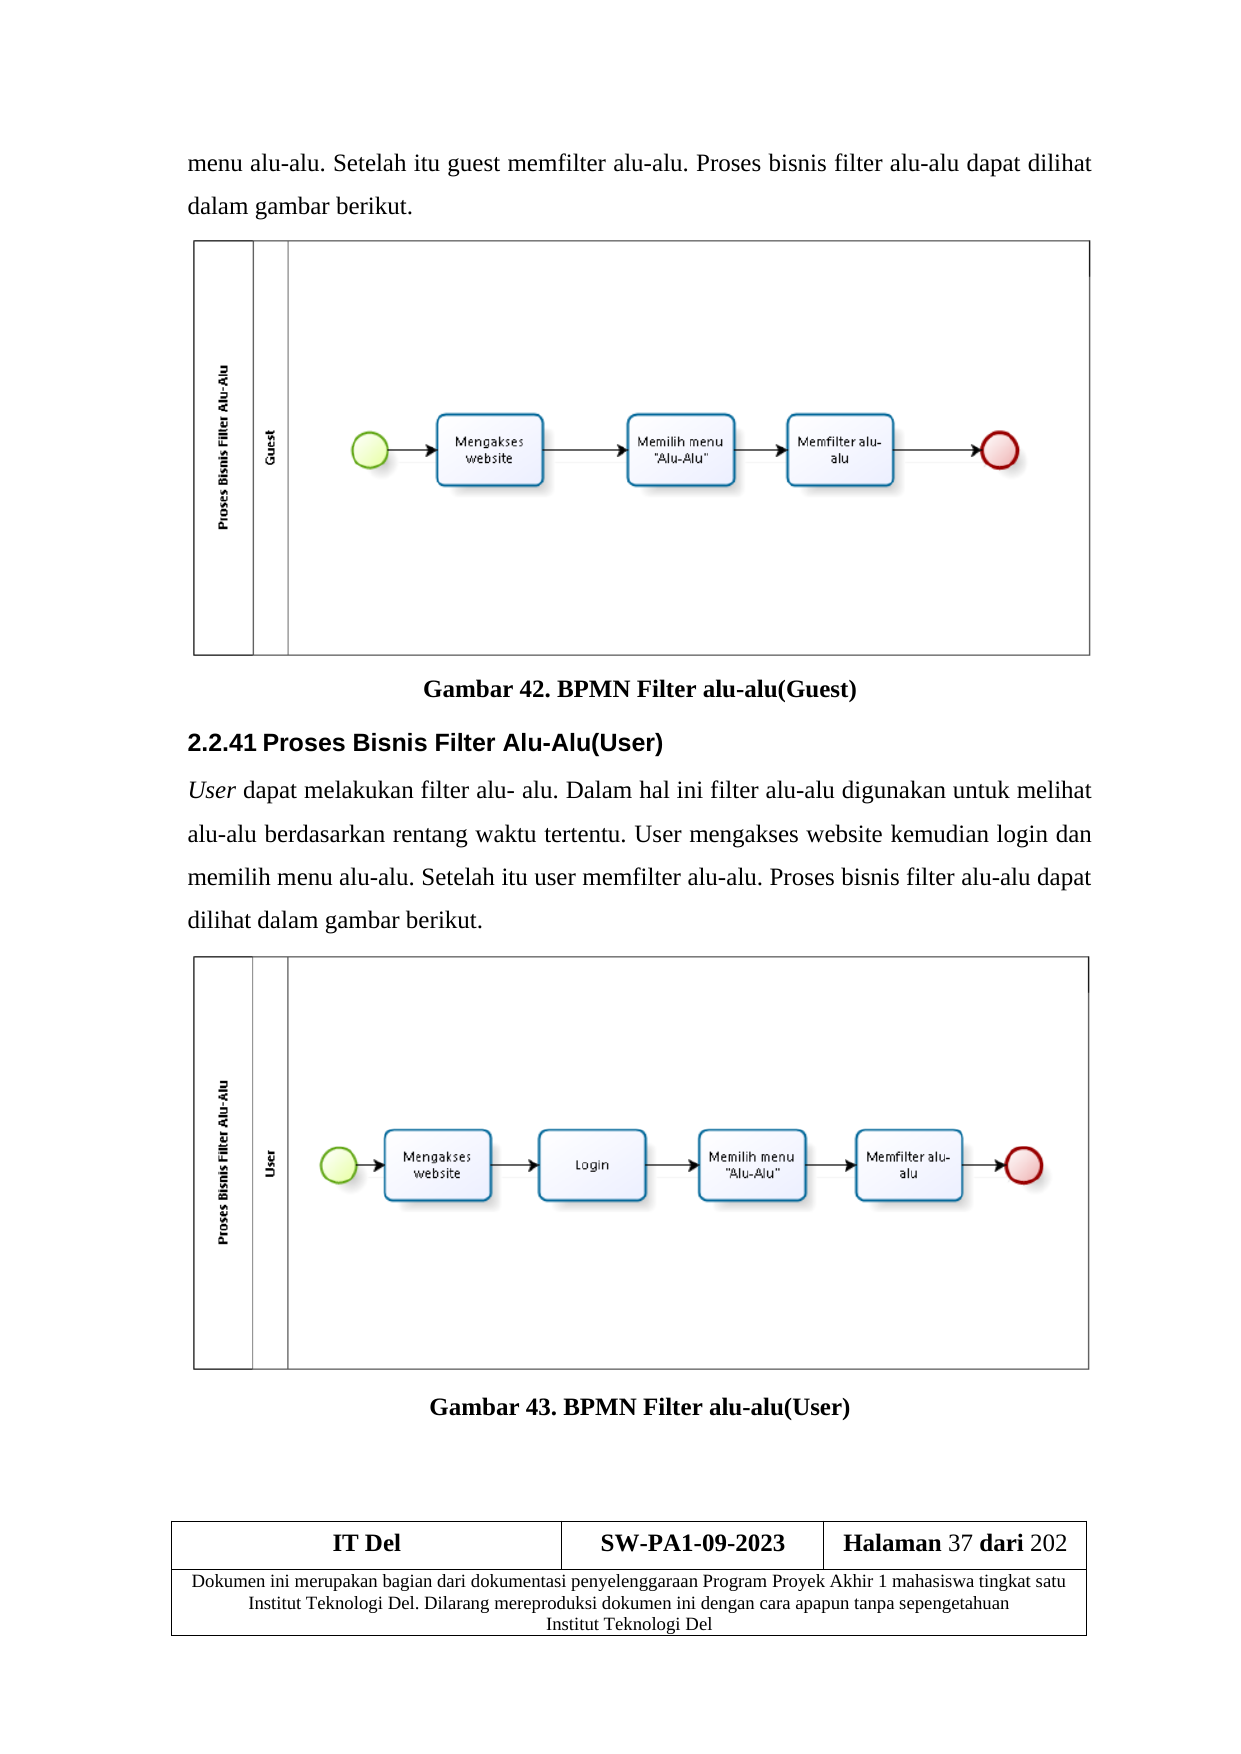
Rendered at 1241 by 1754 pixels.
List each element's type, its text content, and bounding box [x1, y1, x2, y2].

picture [187, 948, 1093, 1378]
text Gambar 43. BPMN Filter alu-alu(User) [187, 1392, 1092, 1421]
picture [187, 233, 1093, 661]
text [187, 148, 1092, 219]
text Gambar 42. BPMN Filter alu-alu(Guest) [187, 674, 1092, 703]
text User dapat melakukan filter alu- alu. Dalam hal ini filter alu-alu digunakan untuk melihat alu-alu berdasarkan rentang waktu tertentu. User mengakses website kemudian login dan memilih menu alu-alu. Setelah itu user memfilter alu-alu. Proses bisnis filter alu-alu dapat dilihat dalam gambar berikut. [187, 776, 1092, 934]
subtitle Proses Bisnis Filter Alu-Alu(User) [187, 728, 1092, 757]
